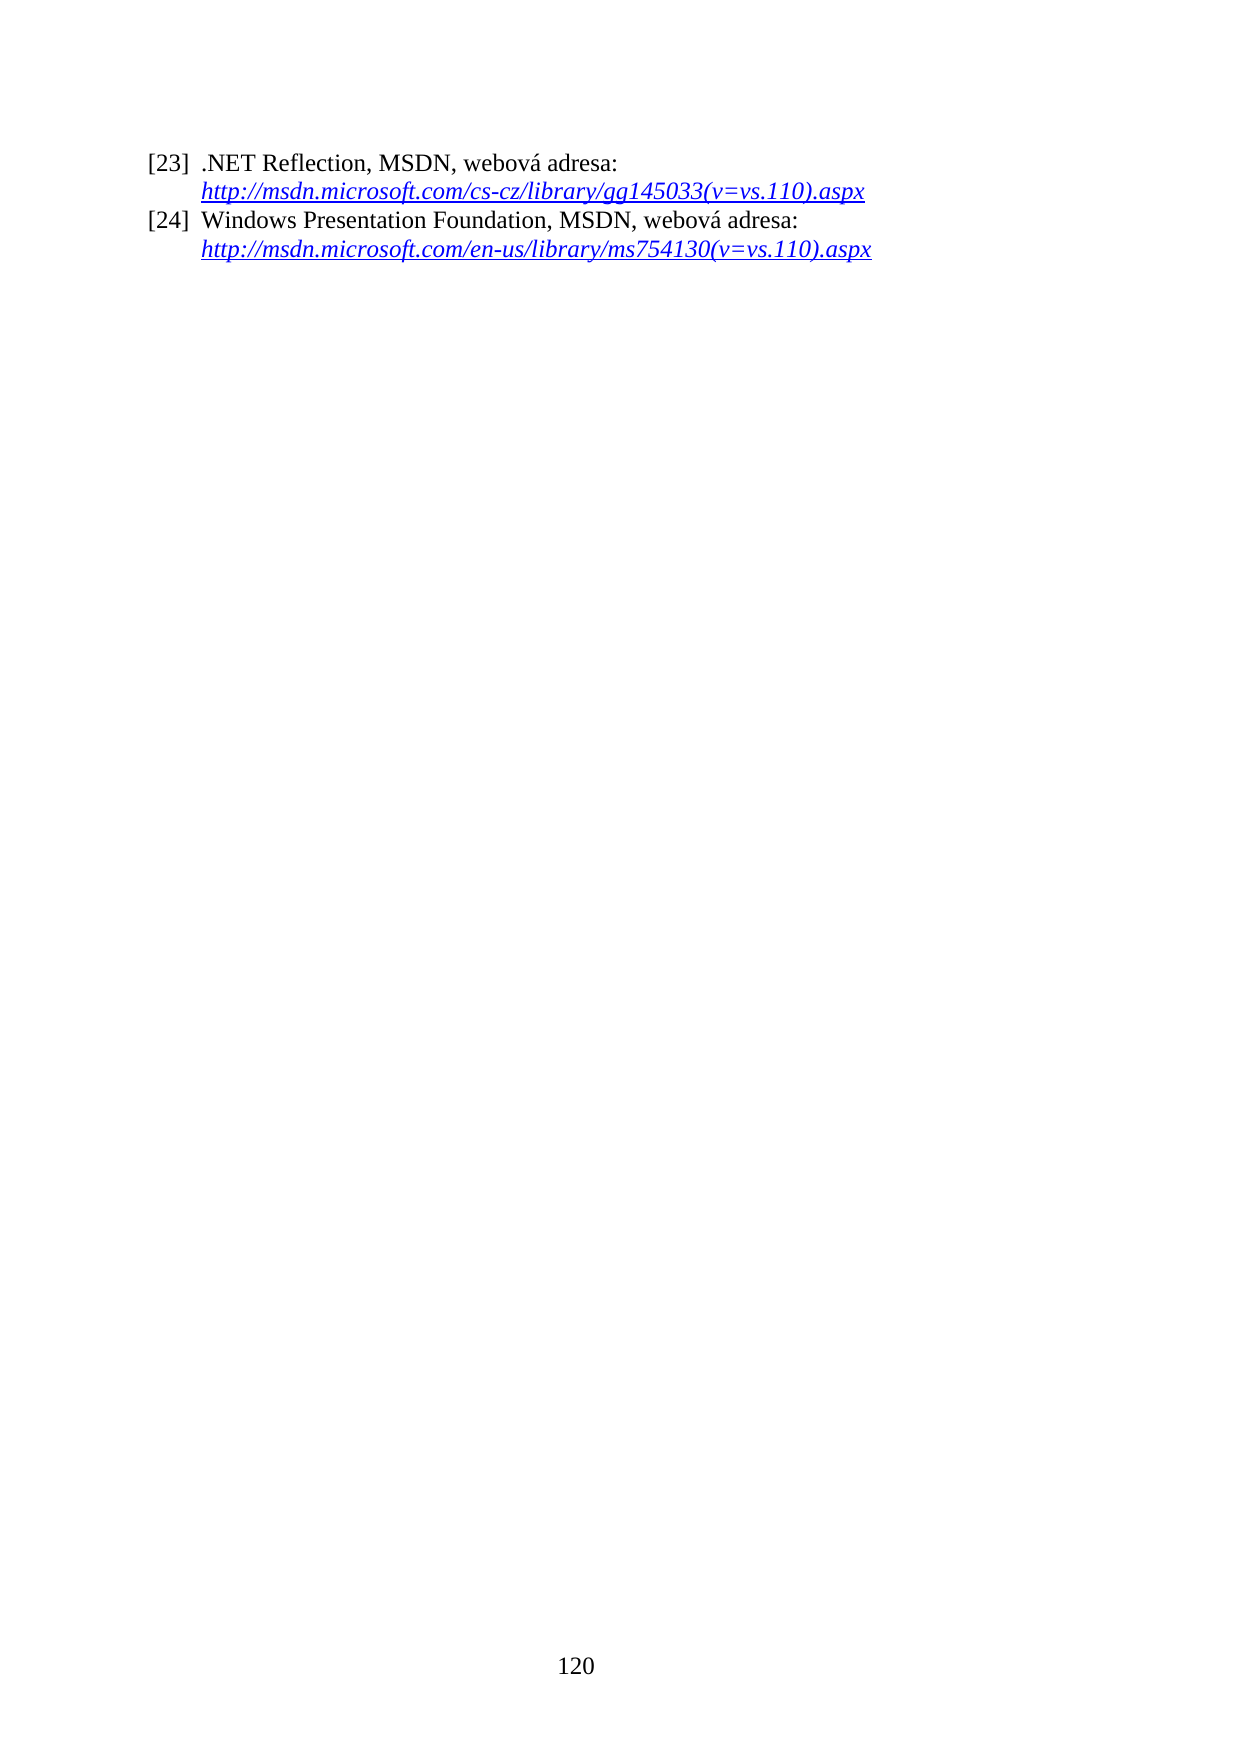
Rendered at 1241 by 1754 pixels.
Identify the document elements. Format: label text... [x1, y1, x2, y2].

text Windows Presentation Foundation, MSDN, webová adresa: [148, 205, 1004, 234]
text http://msdn.microsoft.com/cs-cz/library/gg145033(v=vs.110).aspx [201, 176, 1004, 205]
text .NET Reflection, MSDN, webová adresa: [148, 148, 1004, 176]
text http://msdn.microsoft.com/en-us/library/ms754130(v=vs.110).aspx [201, 234, 1004, 263]
